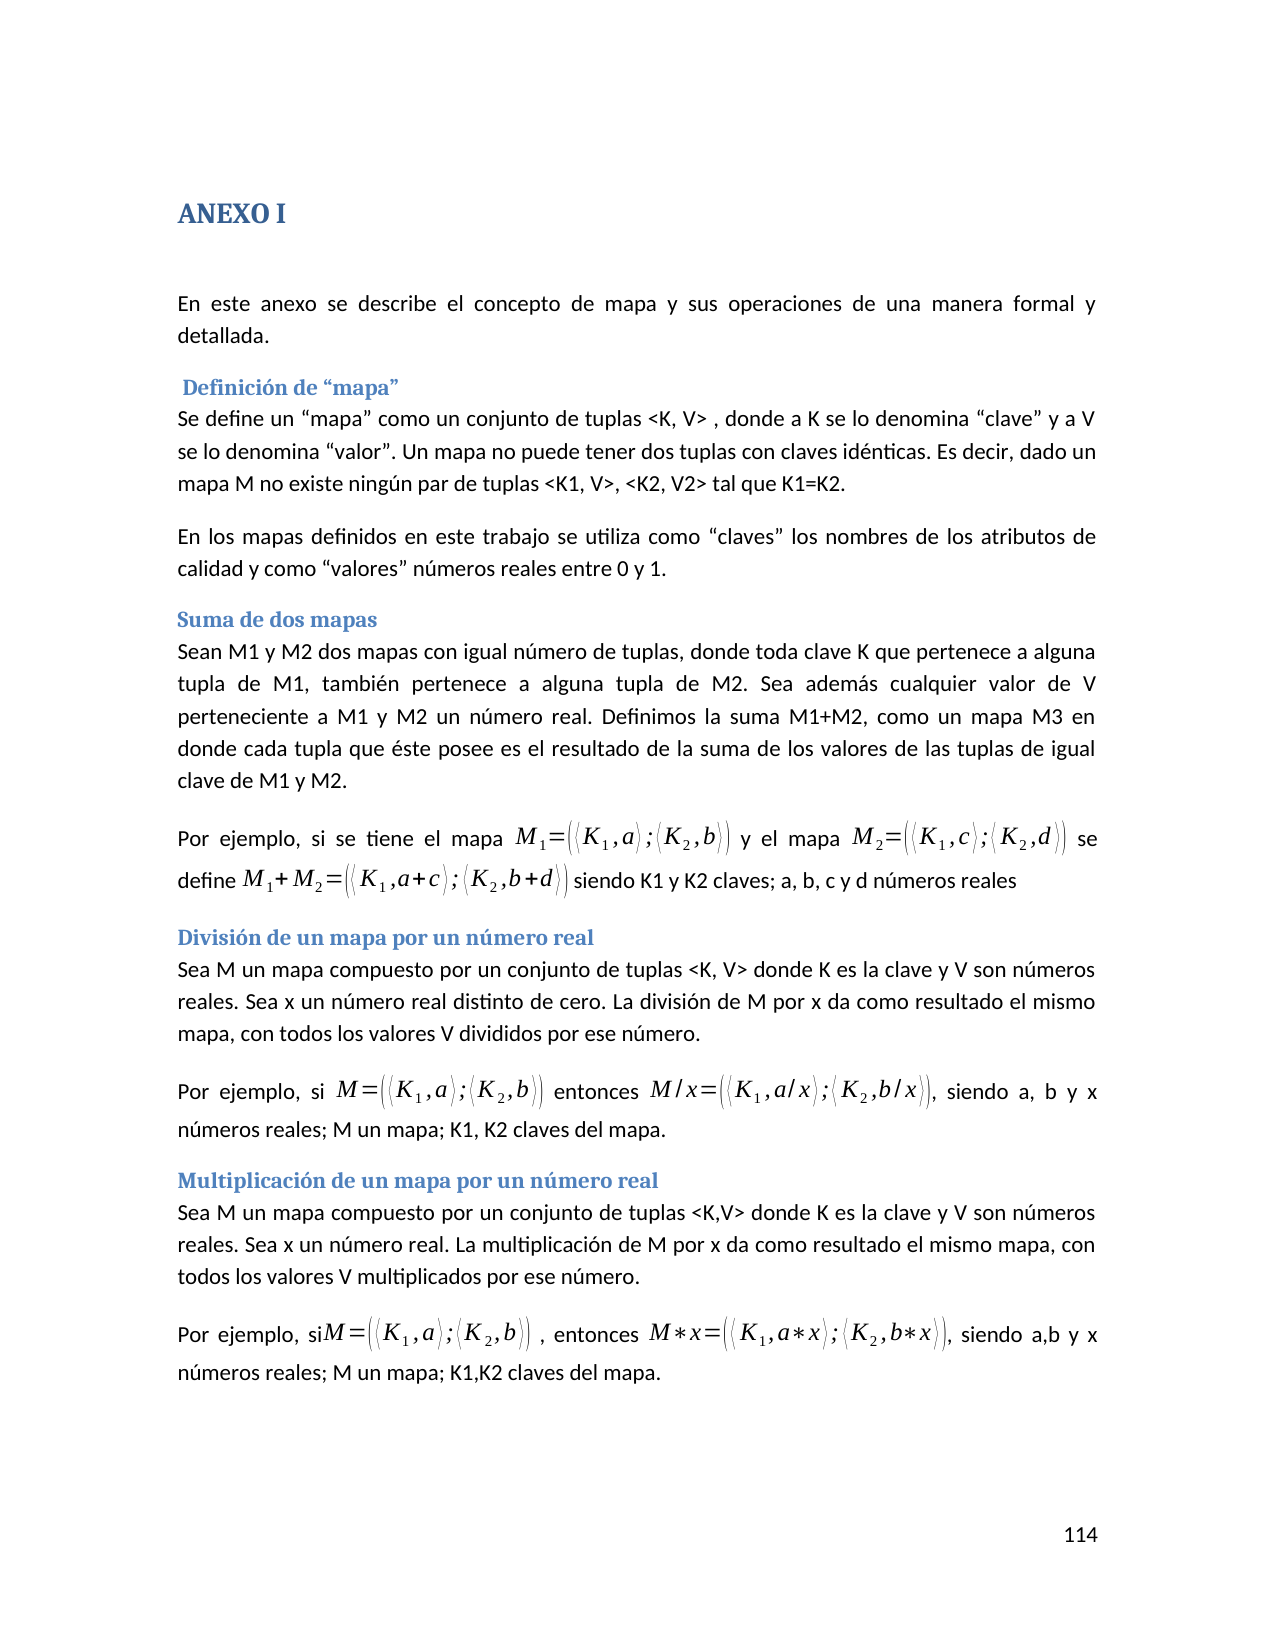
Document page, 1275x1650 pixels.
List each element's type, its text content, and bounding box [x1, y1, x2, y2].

subtitle ANEXO I [177, 198, 1098, 231]
text Por ejemplo, si se tiene el mapa y el mapa se define siendo K1 y K2 claves; a, b, c y d números reales [177, 819, 1098, 900]
subtitle División de un mapa por un número real [177, 925, 1098, 951]
text Sea M un mapa compuesto por un conjunto de tuplas <K,V> donde K es la clave y V son números reales. Sea x un número real. La multiplicación de M por x da como resultado el mismo mapa, con todos los valores V multiplicados por ese número. [177, 1198, 1098, 1290]
text Se define un “mapa” como un conjunto de tuplas <K, V> , donde a K se lo denomina “clave” y a V se lo denomina “valor”. Un mapa no puede tener dos tuplas con claves idénticas. Es decir, dado un mapa M no existe ningún par de tuplas <K1, V>, <K2, V2> tal que K1=K2. [177, 404, 1098, 497]
text En este anexo se describe el concepto de mapa y sus operaciones de una manera formal y detallada. [177, 289, 1098, 349]
subtitle Suma de dos mapas [177, 607, 1098, 633]
text Por ejemplo, si , entonces , siendo a,b y x números reales; M un mapa; K1,K2 claves del mapa. [177, 1315, 1098, 1386]
subtitle Multiplicación de un mapa por un número real [177, 1168, 1098, 1194]
text En los mapas definidos en este trabajo se utiliza como “claves” los nombres de los atributos de calidad y como “valores” números reales entre 0 y 1. [177, 522, 1098, 582]
text Sea M un mapa compuesto por un conjunto de tuplas <K, V> donde K es la clave y V son números reales. Sea x un número real distinto de cero. La división de M por x da como resultado el mismo mapa, con todos los valores V divididos por ese número. [177, 955, 1098, 1047]
subtitle Definición de “mapa” [177, 374, 1098, 401]
text Sean M1 y M2 dos mapas con igual número de tuplas, donde toda clave K que pertenece a alguna tupla de M1, también pertenece a alguna tupla de M2. Sea además cualquier valor de V perteneciente a M1 y M2 un número real. Definimos la suma M1+M2, como un mapa M3 en donde cada tupla que éste posee es el resultado de la suma de los valores de las tuplas de igual clave de M1 y M2. [177, 637, 1098, 794]
text Por ejemplo, si entonces , siendo a, b y x números reales; M un mapa; K1, K2 claves del mapa. [177, 1072, 1098, 1143]
